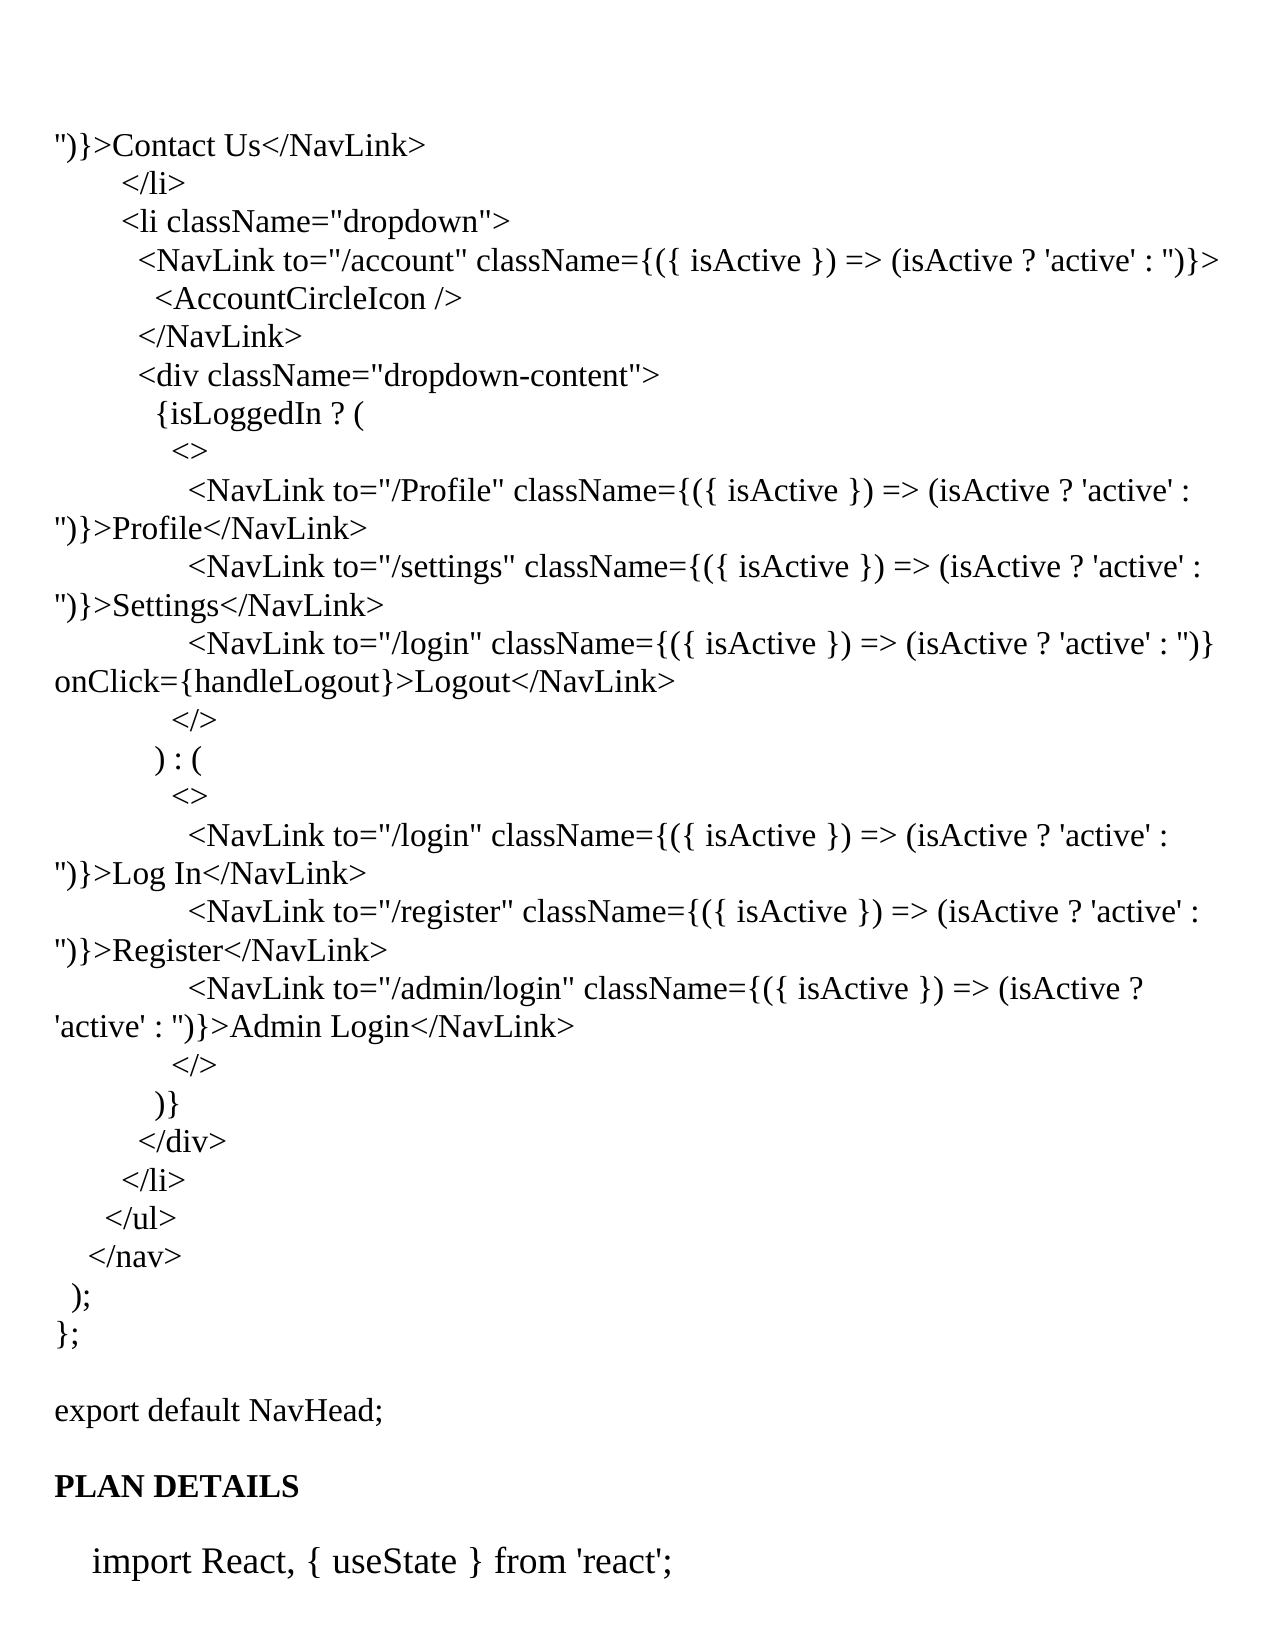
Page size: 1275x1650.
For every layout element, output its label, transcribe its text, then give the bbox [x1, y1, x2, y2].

text ) : ( [54, 738, 1227, 777]
text <NavLink to="/register" className={({ isActive }) => (isActive ? 'active' : '')}>Register</NavLink> [54, 892, 1227, 968]
text <NavLink to="/login" className={({ isActive }) => (isActive ? 'active' : '')}>Log In</NavLink> [54, 815, 1227, 892]
text <NavLink to="/settings" className={({ isActive }) => (isActive ? 'active' : '')}>Settings</NavLink> [54, 547, 1227, 623]
text import React, { useState } from 'react'; [92, 1538, 1227, 1582]
text )} [54, 1083, 1227, 1122]
text <NavLink to="/Profile" className={({ isActive }) => (isActive ? 'active' : '')}>Profile</NavLink> [54, 470, 1227, 547]
text PLAN DETAILS [54, 1467, 1227, 1505]
text </nav> [54, 1237, 1227, 1275]
text }; [54, 1313, 1227, 1352]
text <NavLink to="/admin/login" className={({ isActive }) => (isActive ? 'active' : '')}>Admin Login</NavLink> [54, 968, 1227, 1045]
text ); [54, 1275, 1227, 1313]
text </li> [54, 1160, 1227, 1198]
text {isLoggedIn ? ( [54, 393, 1227, 432]
text </> [54, 700, 1227, 738]
text <NavLink to="/account" className={({ isActive }) => (isActive ? 'active' : '')}> [54, 240, 1227, 278]
text export default NavHead; [54, 1390, 1227, 1428]
text </li> [54, 163, 1227, 202]
text <NavLink to="/login" className={({ isActive }) => (isActive ? 'active' : '')} onClick={handleLogout}>Logout</NavLink> [54, 623, 1227, 700]
text <> [54, 777, 1227, 815]
text <> [54, 432, 1227, 470]
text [54, 125, 1227, 163]
text </ul> [54, 1198, 1227, 1237]
text <li className="dropdown"> [54, 202, 1227, 240]
text </NavLink> [54, 317, 1227, 355]
text <div className="dropdown-content"> [54, 355, 1227, 393]
text <AccountCircleIcon /> [54, 278, 1227, 317]
text </div> [54, 1122, 1227, 1160]
text </> [54, 1045, 1227, 1083]
